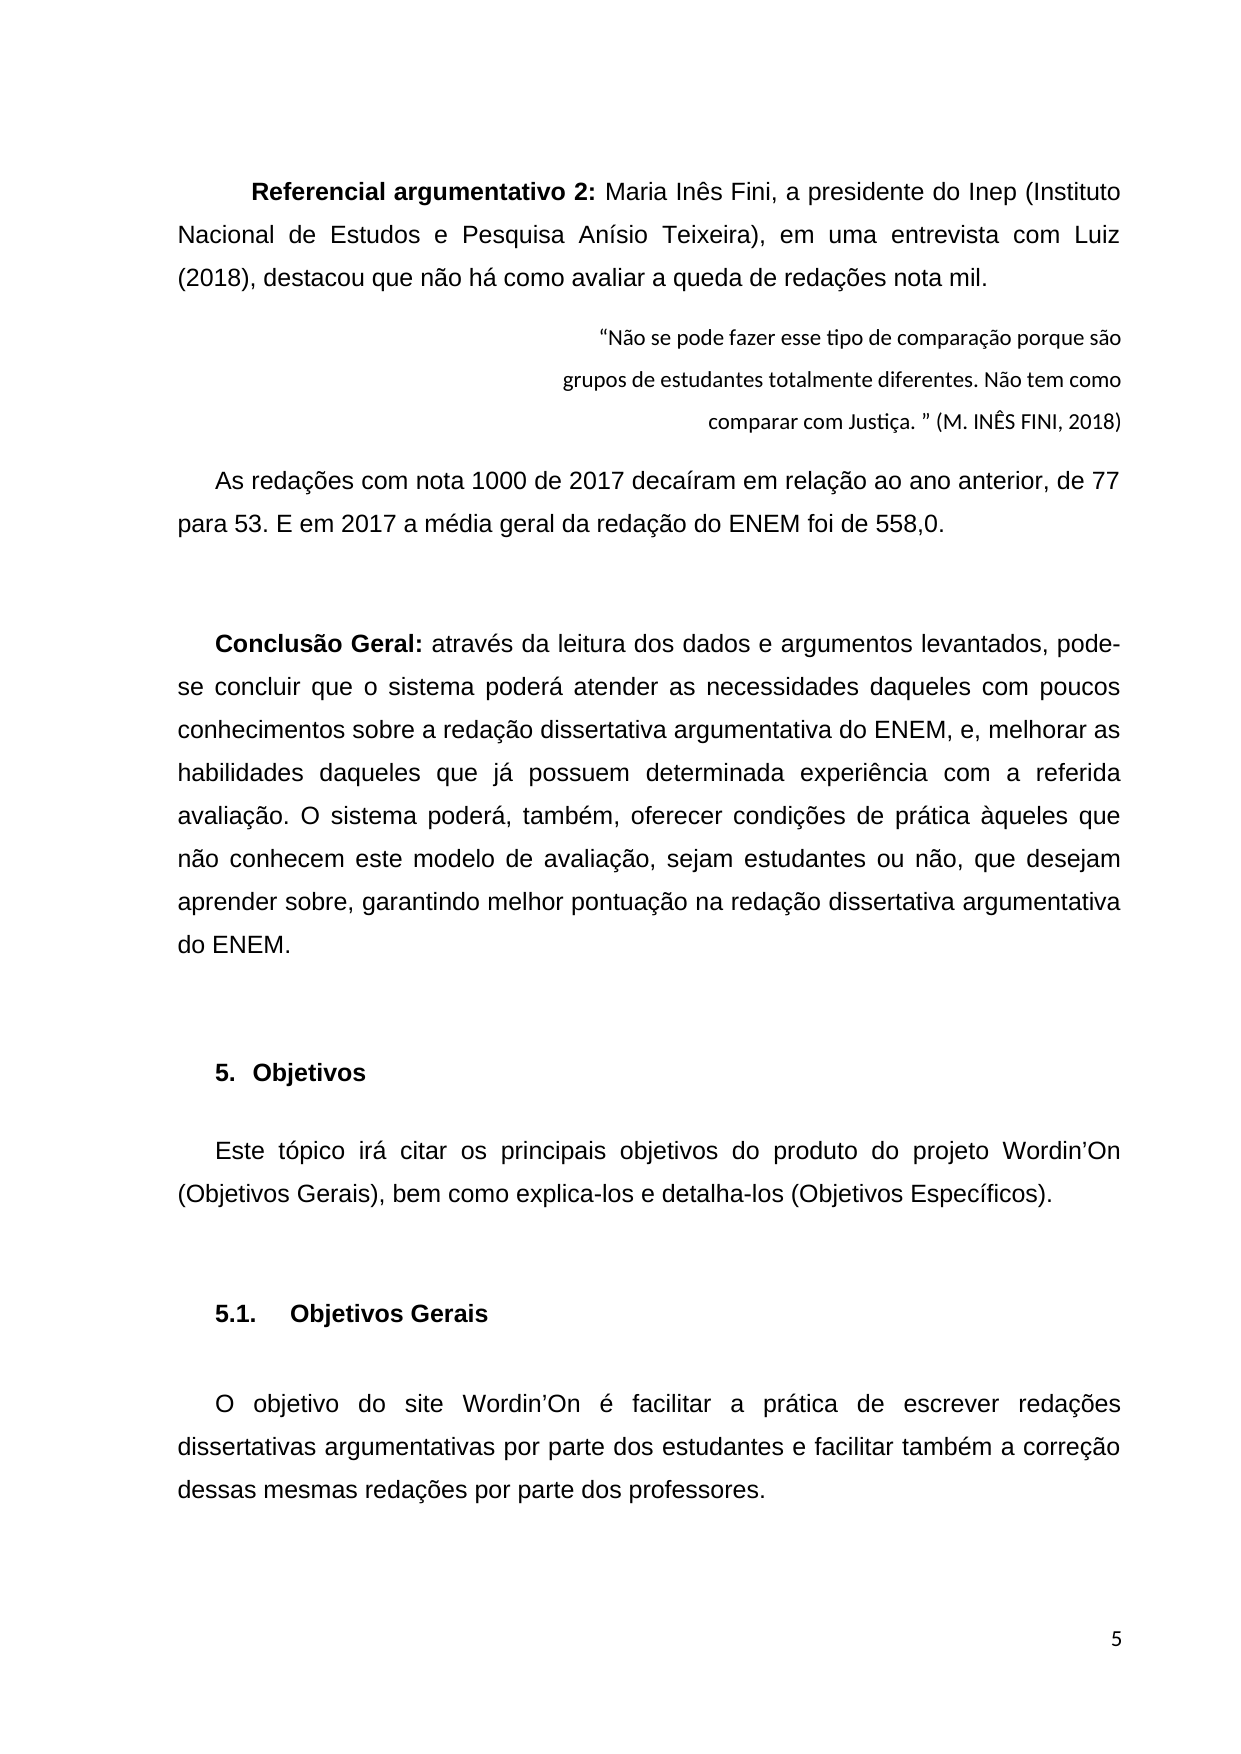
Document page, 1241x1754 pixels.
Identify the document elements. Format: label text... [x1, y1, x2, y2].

text Referencial argumentativo 2: Maria Inês Fini, a presidente do Inep (Instituto Nacional de Estudos e Pesquisa Anísio Teixeira), em uma entrevista com Luiz (2018), destacou que não há como avaliar a queda de redações nota mil. [177, 177, 1122, 292]
text Objetivos Gerais [215, 1299, 1122, 1328]
text Este tópico irá citar os principais objetivos do produto do projeto Wordin’On (Objetivos Gerais), bem como explica-los e detalha-los (Objetivos Específicos). [177, 1136, 1122, 1208]
text As redações com nota 1000 de 2017 decaíram em relação ao ano anterior, de 77 para 53. E em 2017 a média geral da redação do ENEM foi de 558,0. [177, 466, 1122, 538]
text “Não se pode fazer esse tipo de comparação porque são grupos de estudantes totalmente diferentes. Não tem como comparar com Justiça. ” (M. INÊS FINI, 2018) [546, 323, 1122, 435]
text Conclusão Geral: através da leitura dos dados e argumentos levantados, pode-se concluir que o sistema poderá atender as necessidades daqueles com poucos conhecimentos sobre a redação dissertativa argumentativa do ENEM, e, melhorar as habilidades daqueles que já possuem determinada experiência com a referida avaliação. O sistema poderá, também, oferecer condições de prática àqueles que não conhecem este modelo de avaliação, sejam estudantes ou não, que desejam aprender sobre, garantindo melhor pontuação na redação dissertativa argumentativa do ENEM. [177, 628, 1122, 959]
text Objetivos [215, 1058, 1122, 1087]
text O objetivo do site Wordin’On é facilitar a prática de escrever redações dissertativas argumentativas por parte dos estudantes e facilitar também a correção dessas mesmas redações por parte dos professores. [177, 1389, 1122, 1504]
